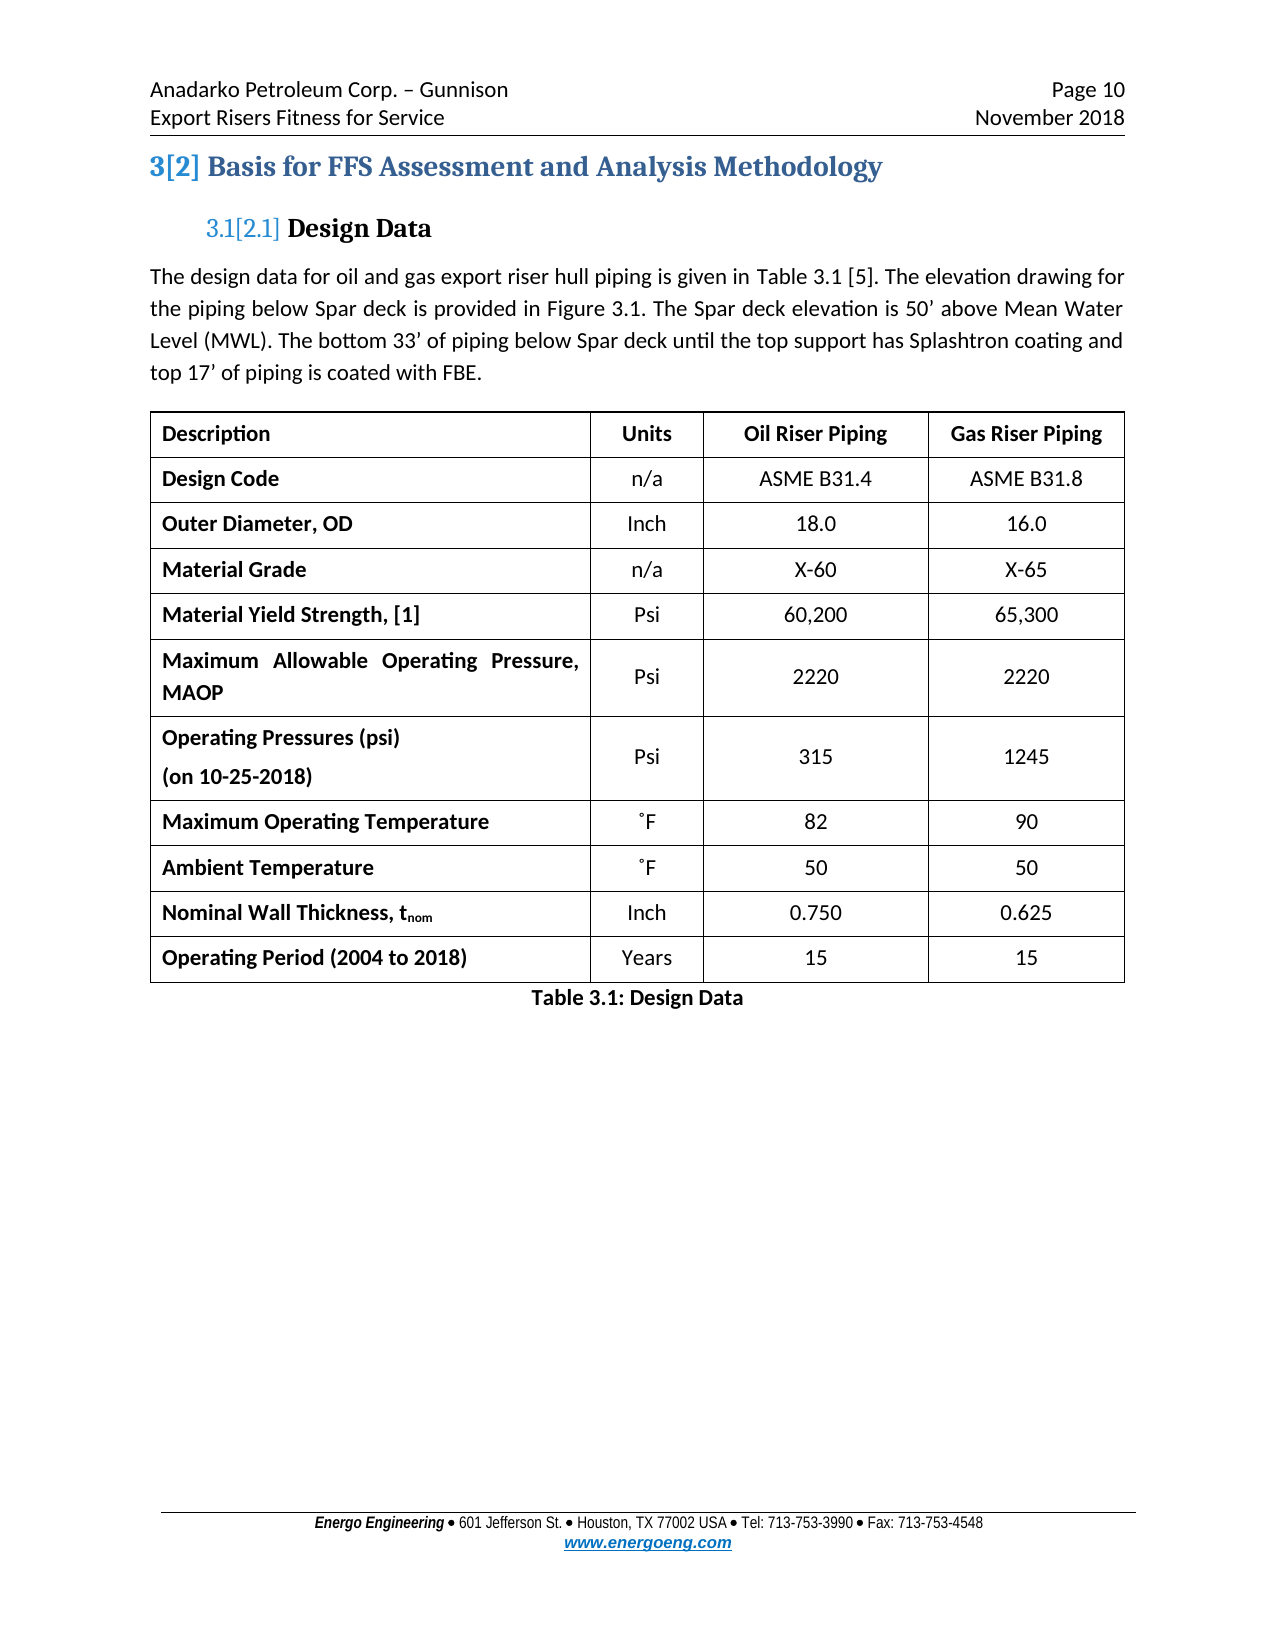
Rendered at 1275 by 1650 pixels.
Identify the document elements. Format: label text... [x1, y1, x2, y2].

table_cell 18.0 [704, 503, 928, 548]
table_cell Material Yield Strength, [1] [151, 594, 590, 638]
table_header Description [151, 413, 590, 457]
table_cell 82 [704, 801, 928, 845]
table_cell 65,300 [929, 594, 1124, 638]
table_cell Operating Period (2004 to 2018) [151, 937, 590, 982]
table_cell Maximum Allowable Operating Pressure, MAOP [151, 640, 590, 716]
subtitle Basis for FFS Assessment and Analysis Methodology [150, 150, 1125, 183]
table_cell Ambient Temperature [151, 846, 590, 891]
table_cell ASME B31.4 [704, 458, 928, 502]
table_cell n/a [591, 458, 703, 502]
table_cell Inch [591, 503, 703, 548]
table_cell ˚F [591, 801, 703, 845]
table_cell 2220 [929, 640, 1124, 716]
table_cell 15 [929, 937, 1124, 982]
table_cell Outer Diameter, OD [151, 503, 590, 548]
table_cell 1245 [929, 717, 1124, 800]
table_cell 0.625 [929, 892, 1124, 936]
table_cell 15 [704, 937, 928, 982]
table_cell ˚F [591, 846, 703, 891]
table_cell 60,200 [704, 594, 928, 638]
subtitle Design Data [206, 213, 1125, 245]
table_cell Psi [591, 640, 703, 716]
table_cell Psi [591, 594, 703, 638]
table_cell 50 [929, 846, 1124, 891]
table_cell 16.0 [929, 503, 1124, 548]
table_cell Design Code [151, 458, 590, 502]
table_header Units [591, 413, 703, 457]
table_cell X-65 [929, 549, 1124, 593]
table_header Oil Riser Piping [704, 413, 928, 457]
table_cell Material Grade [151, 549, 590, 593]
table_cell Nominal Wall Thickness, tnom [151, 892, 590, 936]
table_cell Maximum Operating Temperature [151, 801, 590, 845]
table_cell X-60 [704, 549, 928, 593]
table_cell Psi [591, 717, 703, 800]
table_cell ASME B31.8 [929, 458, 1124, 502]
table_cell Operating Pressures (psi) (on 10-25-2018) [151, 717, 590, 800]
table_cell 315 [704, 717, 928, 800]
table_cell 2220 [704, 640, 928, 716]
text The design data for oil and gas export riser hull piping is given in Table 3.1 [5]. The elevation drawing for the piping below Spar deck is provided in Figure 3.1. The Spar deck elevation is 50’ above Mean Water Level (MWL). The bottom 33’ of piping below Spar deck until the top support has Splashtron coating and top 17’ of piping is coated with FBE. [150, 262, 1125, 386]
table_cell Years [591, 937, 703, 982]
table_cell Inch [591, 892, 703, 936]
table_cell n/a [591, 549, 703, 593]
table_cell 50 [704, 846, 928, 891]
table_cell 0.750 [704, 892, 928, 936]
table_cell 90 [929, 801, 1124, 845]
table_header Gas Riser Piping [929, 413, 1124, 457]
